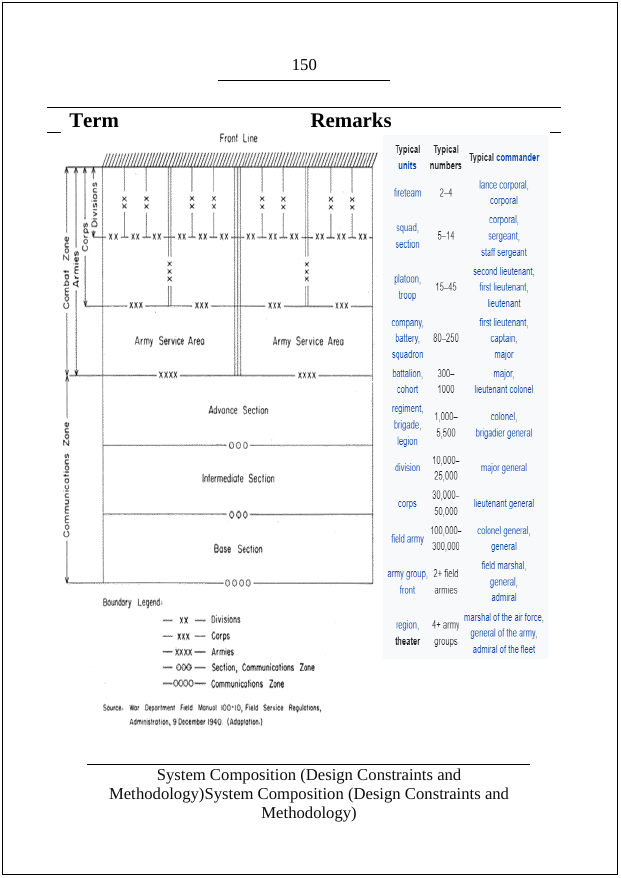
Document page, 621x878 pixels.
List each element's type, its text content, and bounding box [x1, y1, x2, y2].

table_header Remarks [141, 108, 561, 132]
picture [60, 131, 550, 728]
table_cell Theatre The entire land, sea, and air area that may become or is directly involved in war operations [47, 133, 561, 746]
table_header Term [47, 108, 141, 132]
